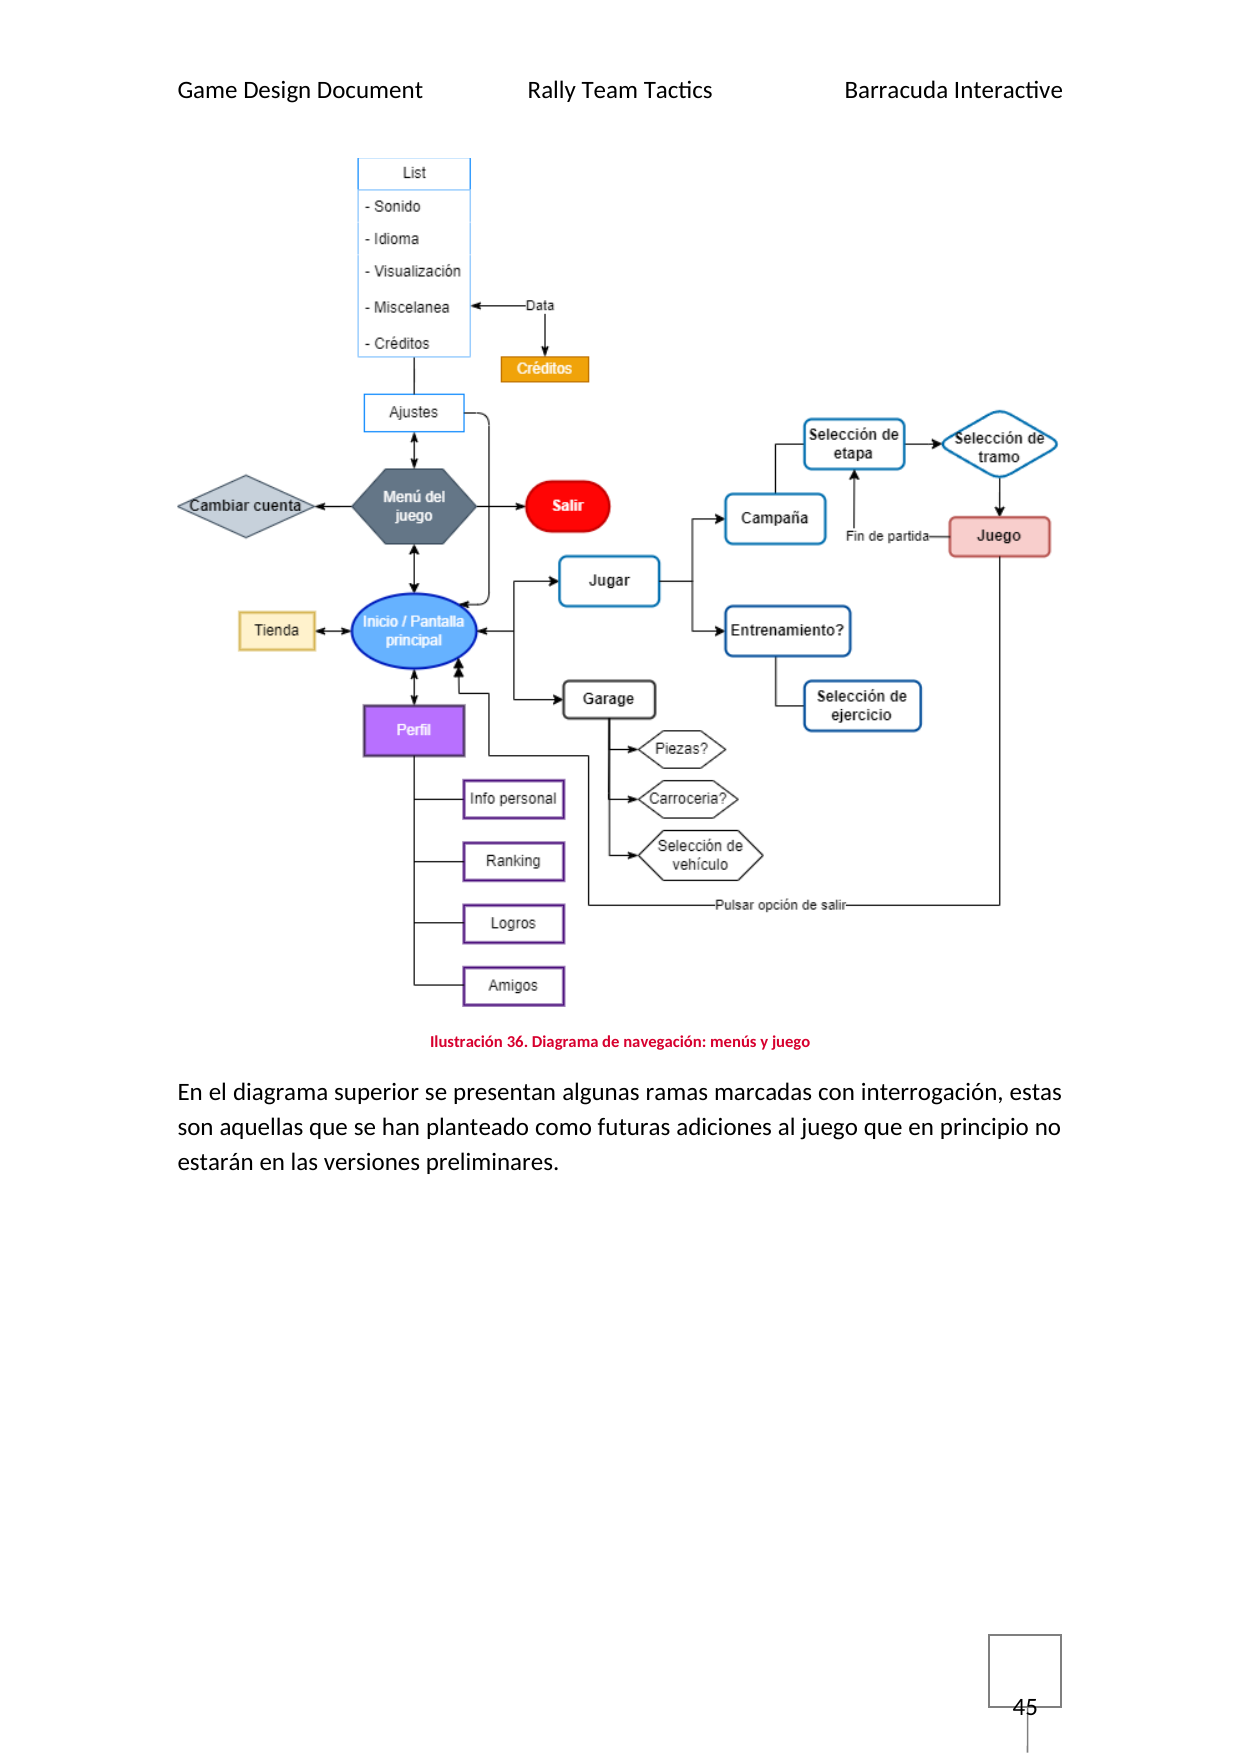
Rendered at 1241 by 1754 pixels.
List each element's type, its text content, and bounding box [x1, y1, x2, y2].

text En el diagrama superior se presentan algunas ramas marcadas con interrogación, estas son aquellas que se han planteado como futuras adiciones al juego que en principio no estarán en las versiones preliminares. [177, 1076, 1063, 1176]
text Ilustración 36. Diagrama de navegación: menús y juego [177, 1032, 1063, 1052]
picture [177, 158, 1063, 1007]
